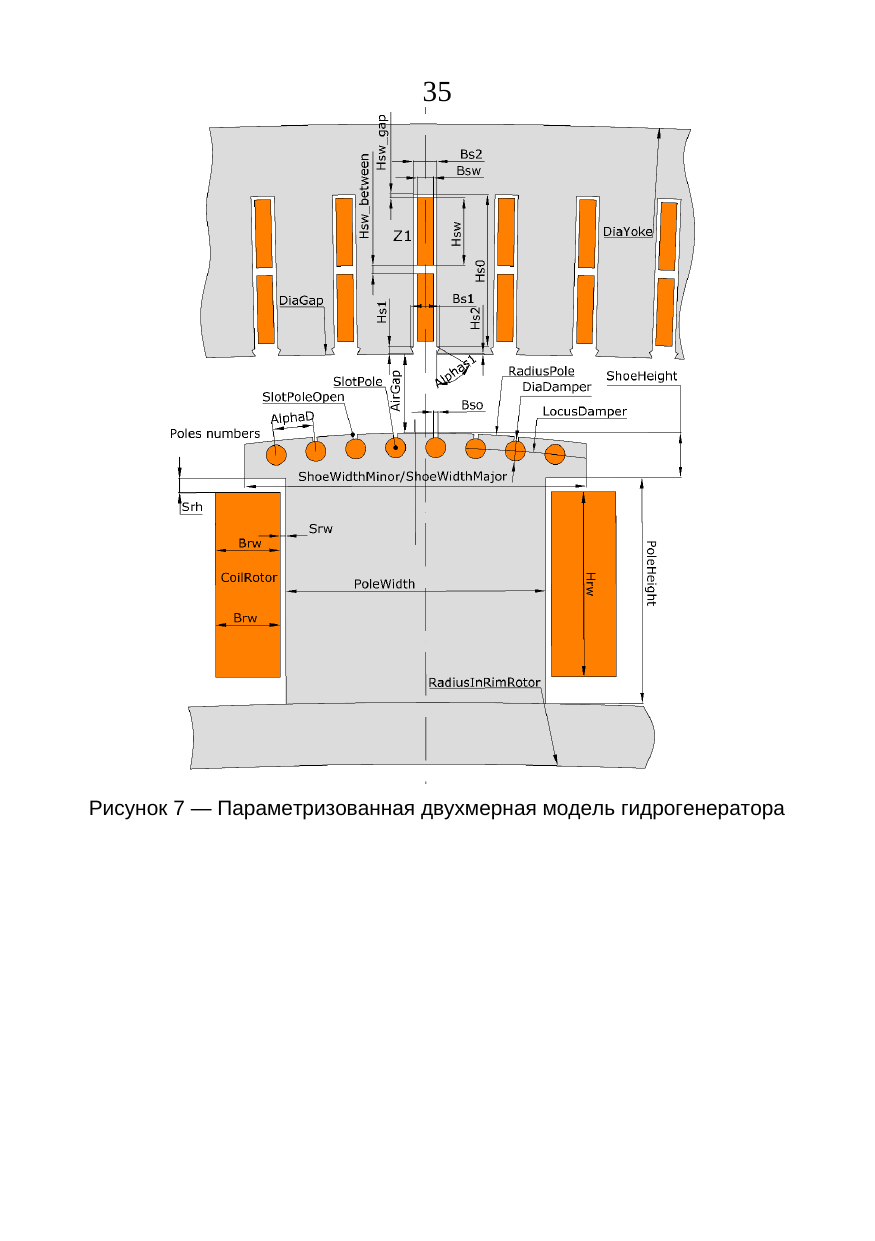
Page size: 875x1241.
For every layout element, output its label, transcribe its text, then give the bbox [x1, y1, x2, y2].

text Рисунок 7 — Параметризованная двухмерная модель гидрогенератора [89, 796, 785, 820]
picture [166, 107, 709, 784]
